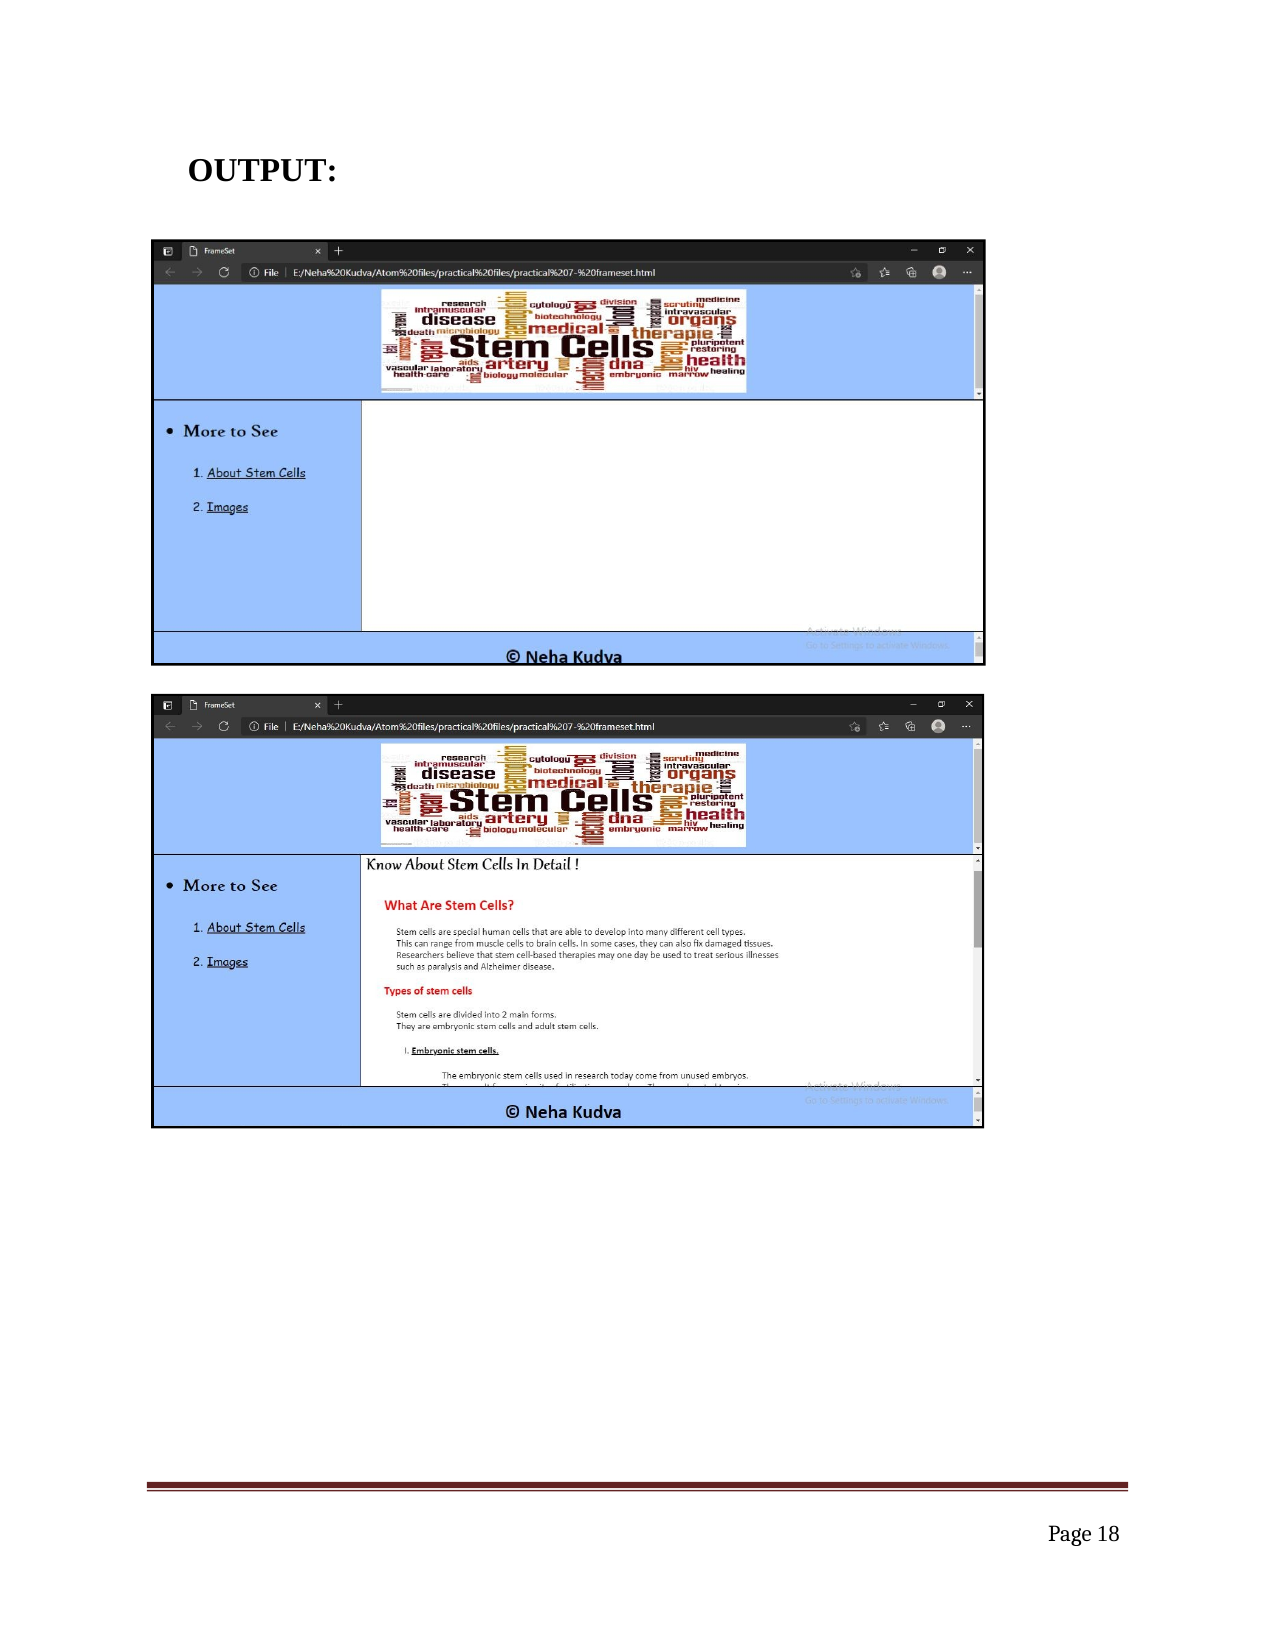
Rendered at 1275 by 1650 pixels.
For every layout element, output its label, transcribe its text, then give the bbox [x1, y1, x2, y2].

picture [154, 242, 983, 663]
picture [154, 696, 982, 1126]
text OUTPUT: [187, 150, 1142, 188]
